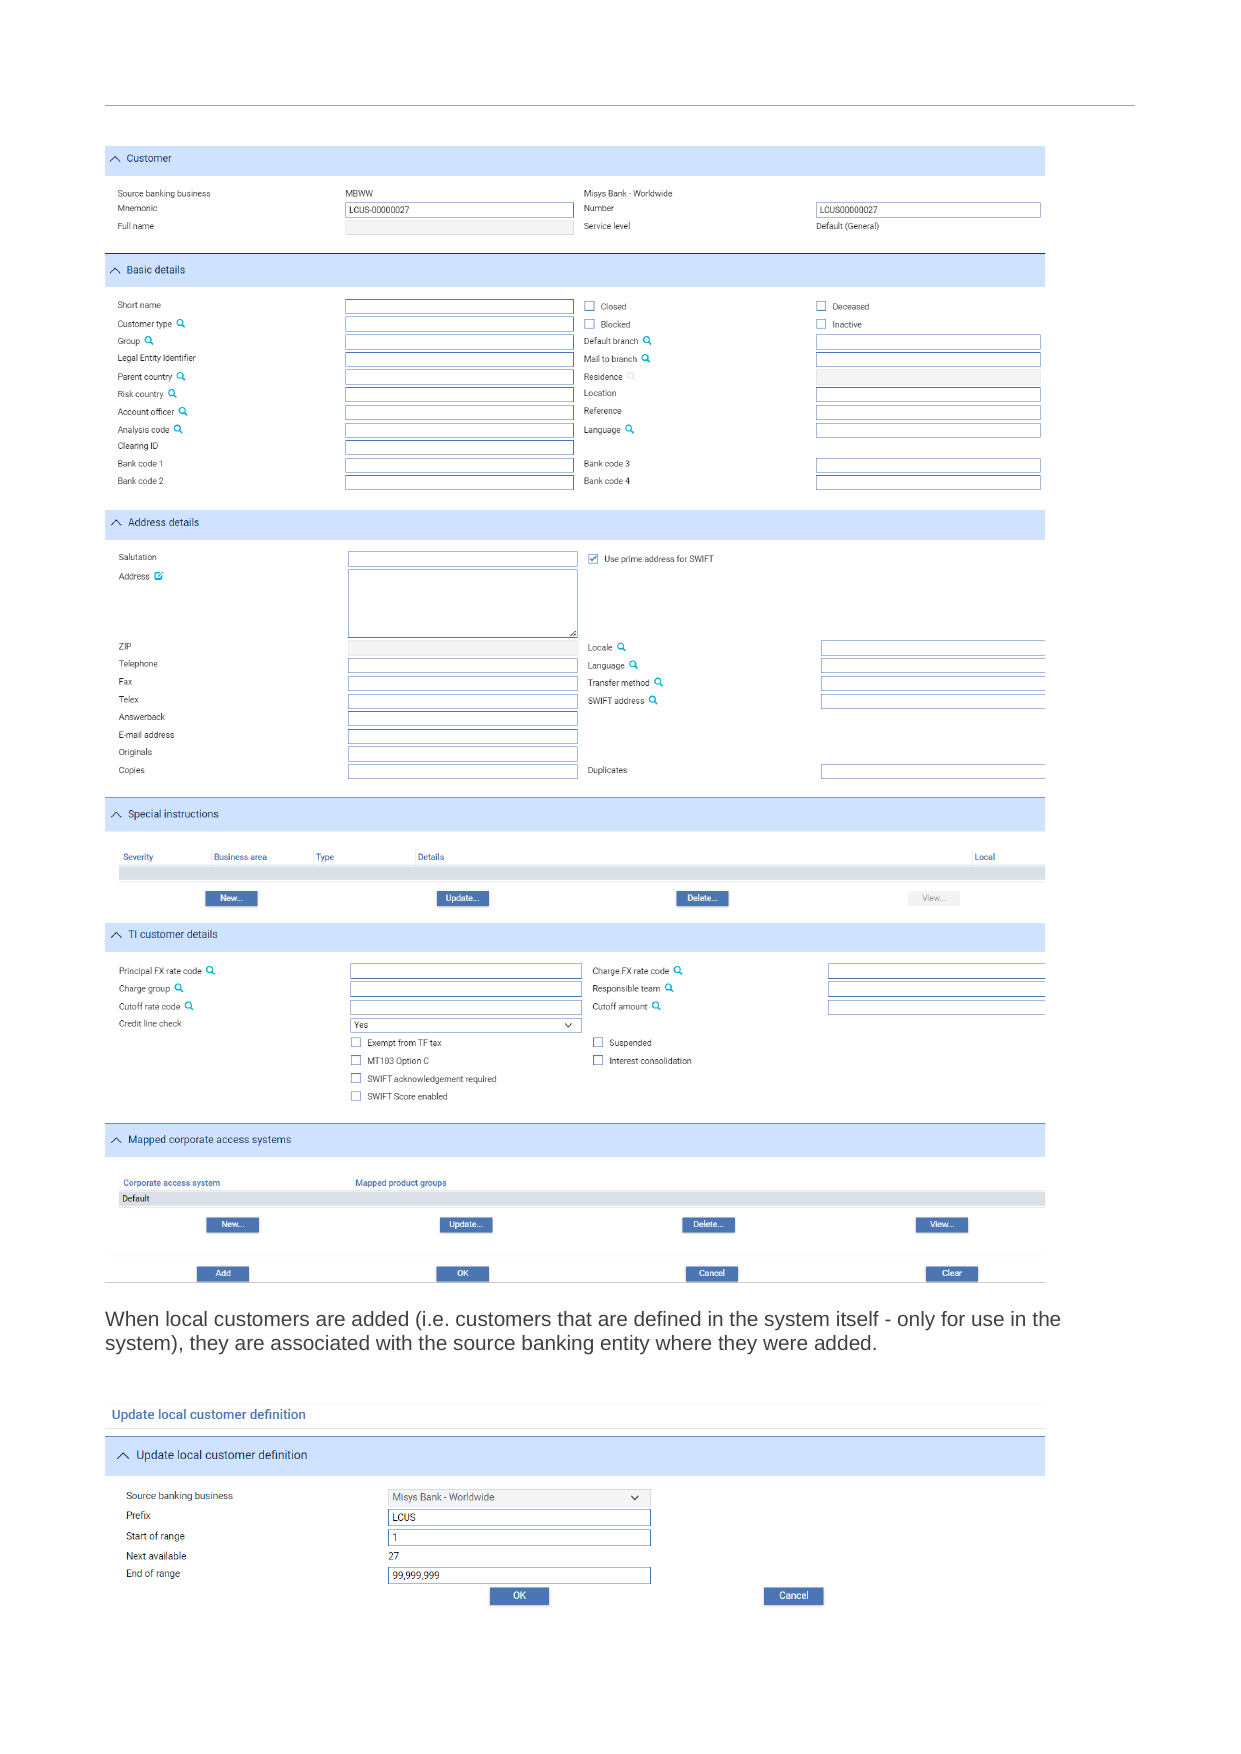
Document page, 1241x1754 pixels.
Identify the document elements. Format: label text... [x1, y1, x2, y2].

text When local customers are added (i.e. customers that are defined in the system itself - only for use in the system), they are associated with the source banking entity where they were added. [105, 1307, 1135, 1355]
picture [105, 923, 1046, 1283]
picture [105, 510, 1046, 921]
picture [105, 146, 1046, 498]
picture [105, 1403, 1046, 1611]
